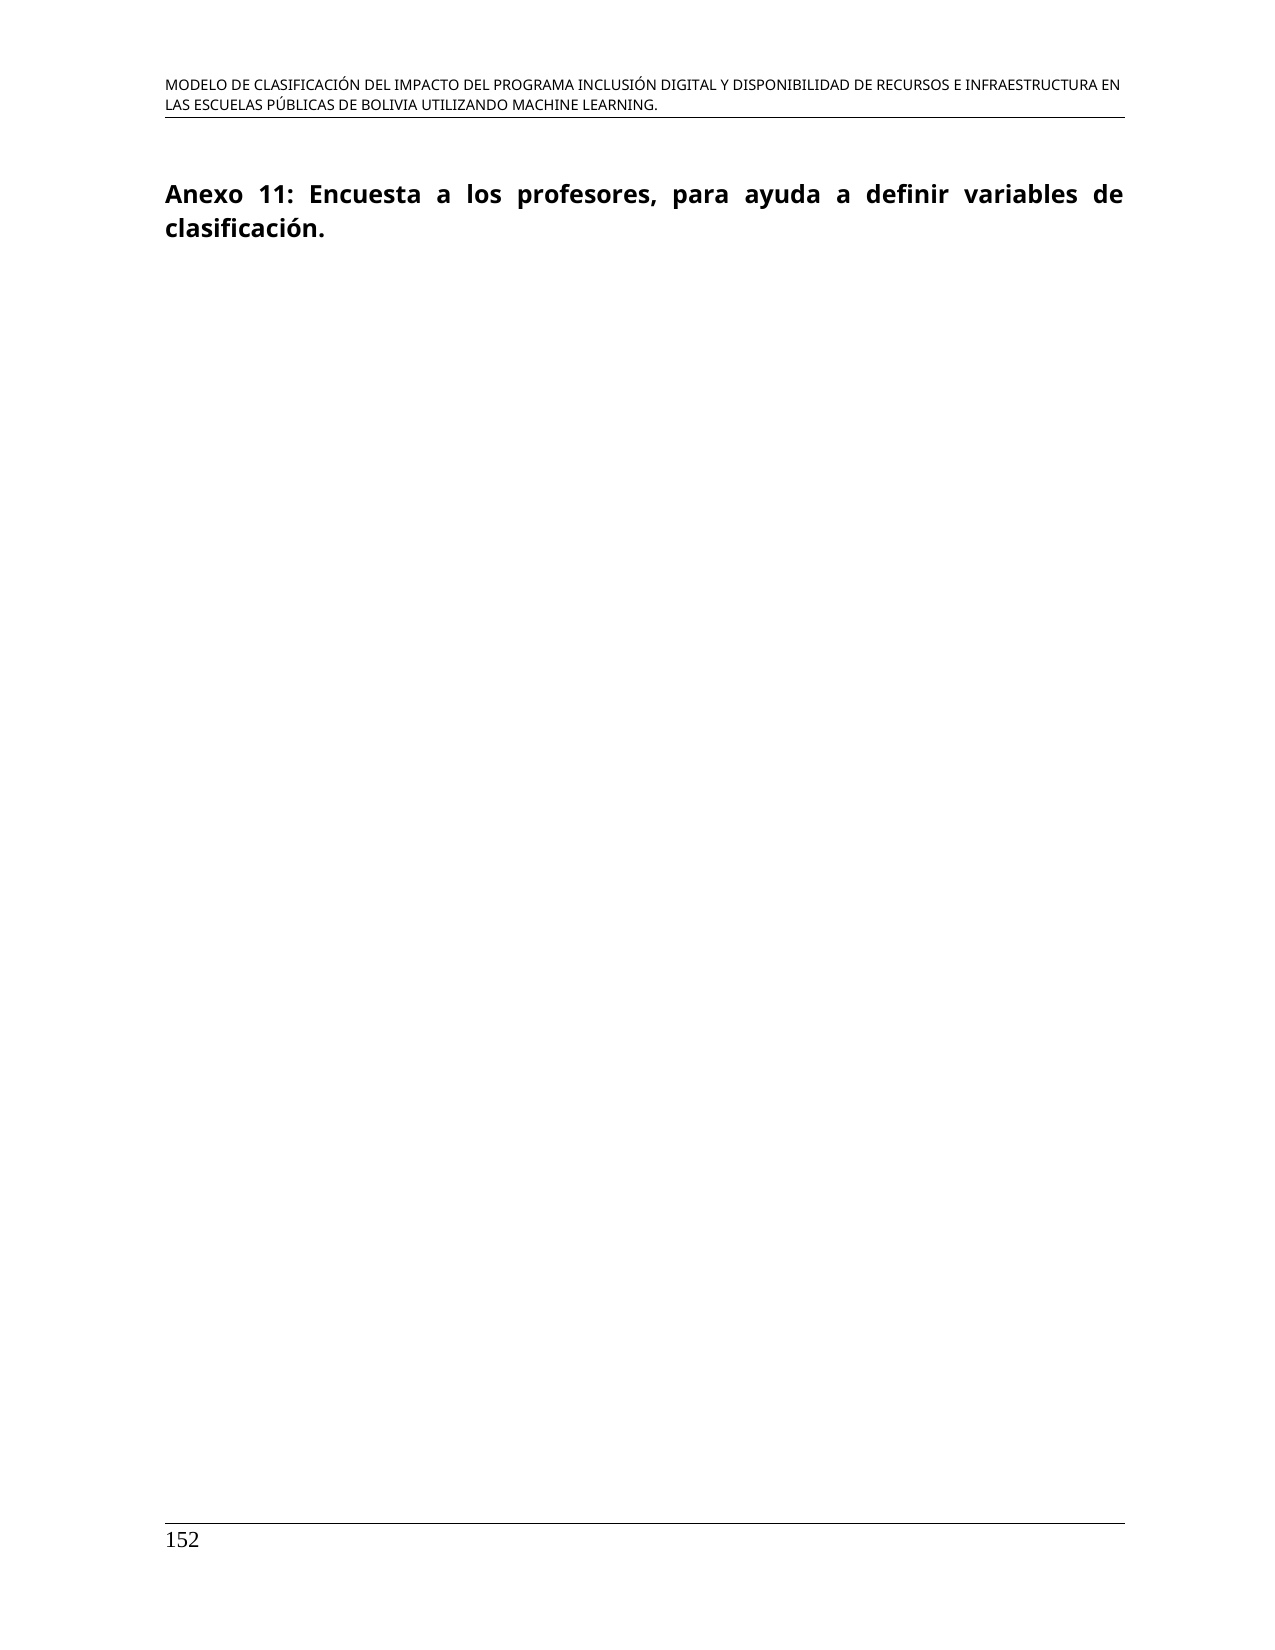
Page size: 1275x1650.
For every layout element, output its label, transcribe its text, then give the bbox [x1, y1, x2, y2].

subtitle Anexo 11: Encuesta a los profesores, para ayuda a definir variables de clasificación. [165, 177, 1125, 245]
